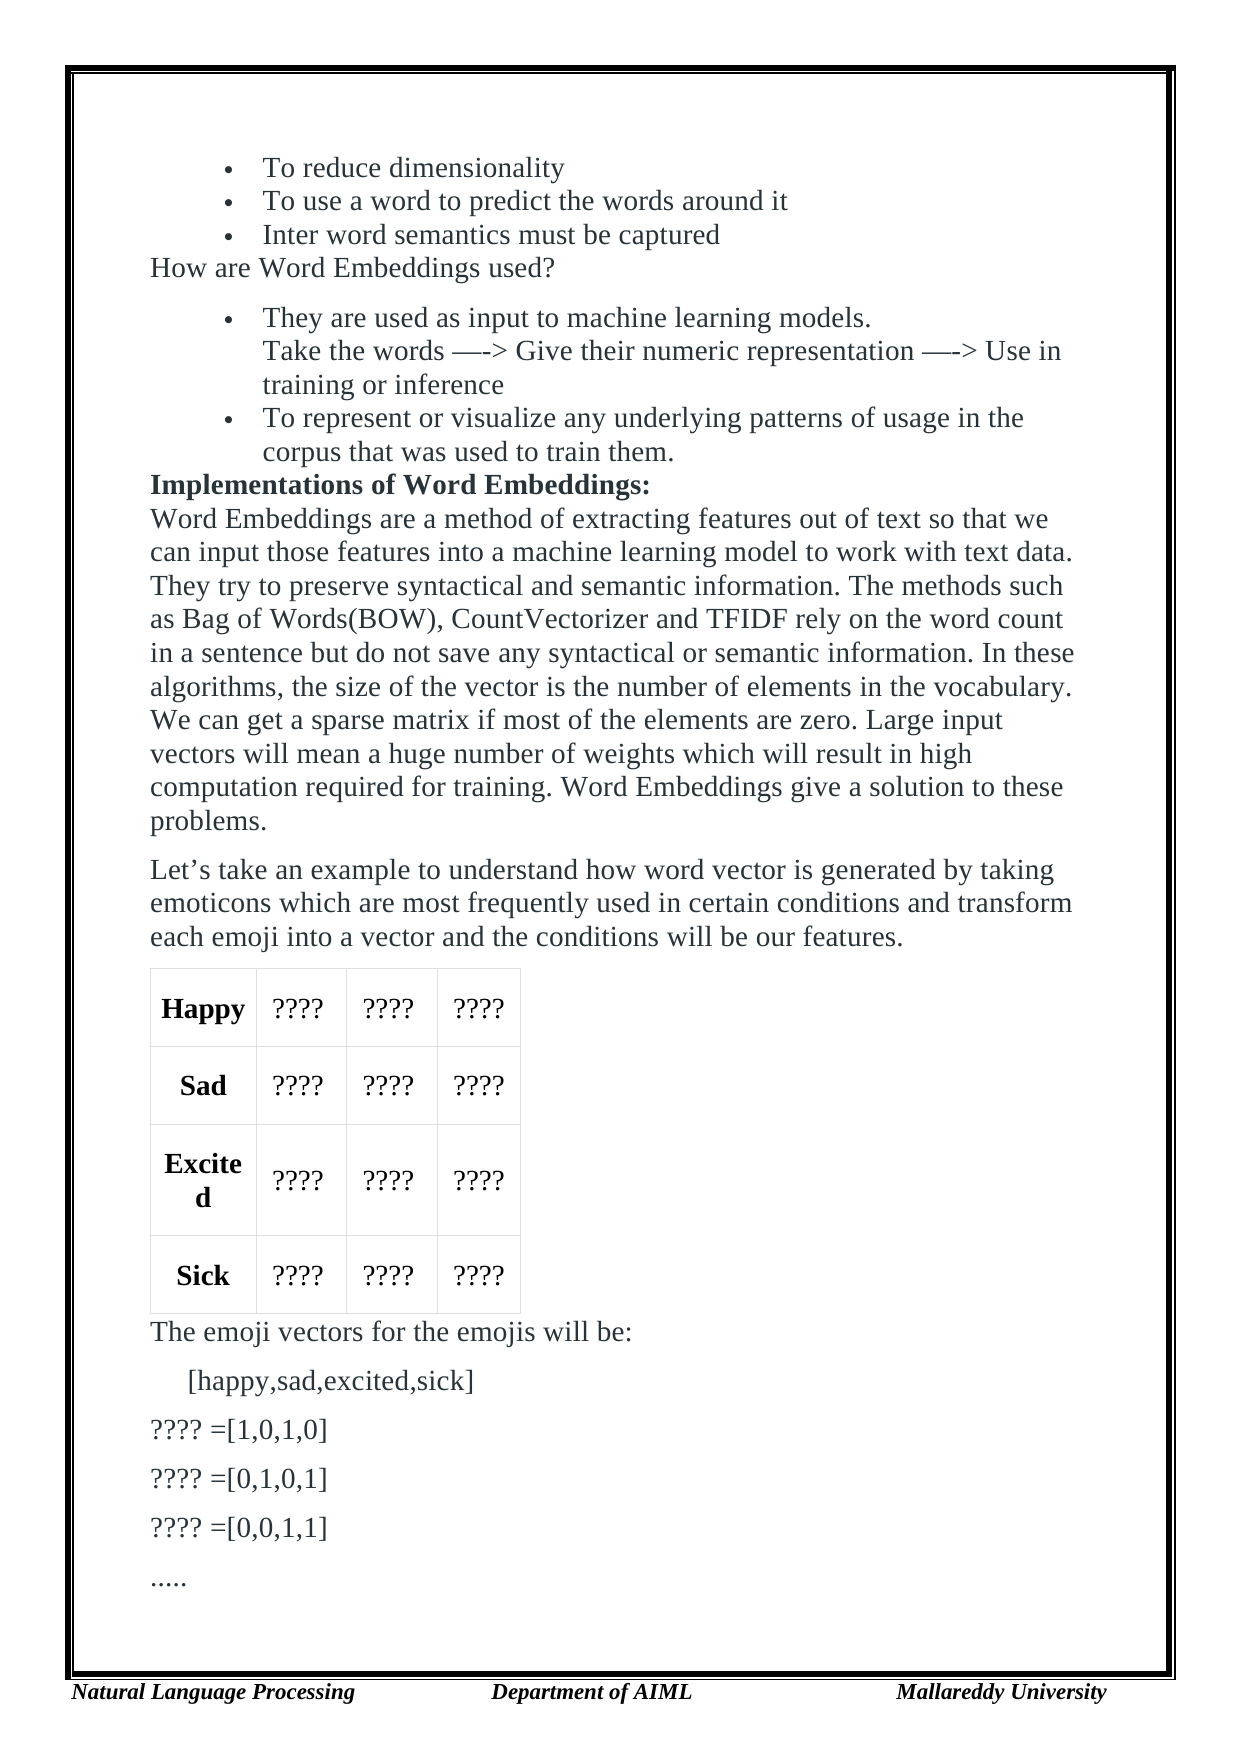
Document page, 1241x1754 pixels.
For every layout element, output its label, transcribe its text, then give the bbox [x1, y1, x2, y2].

text [happy,sad,excited,sick] [150, 1363, 1090, 1396]
list Inter word semantics must be captured [225, 217, 1090, 251]
text ???? =[1,0,1,0] [150, 1412, 1090, 1446]
list They are used as input to machine learning models. Take the words —-> Give their numeric representation —-> Use in training or inference [225, 300, 1090, 400]
text ???? =[0,0,1,1] [150, 1510, 1090, 1544]
table_cell ???? [347, 1047, 437, 1124]
table_cell ???? [257, 1047, 346, 1124]
table_cell Sad [151, 1047, 256, 1124]
list To reduce dimensionality [225, 150, 1090, 183]
table_cell ???? [257, 1125, 346, 1235]
table_cell ???? [438, 1236, 520, 1313]
table_header ???? [257, 969, 346, 1046]
table_cell Excited [151, 1125, 256, 1235]
table_cell ???? [347, 1236, 437, 1313]
text Word Embeddings are a method of extracting features out of text so that we can input those features into a machine learning model to work with text data. They try to preserve syntactical and semantic information. The methods such as Bag of Words(BOW), CountVectorizer and TFIDF rely on the word count in a sentence but do not save any syntactical or semantic information. In these algorithms, the size of the vector is the number of elements in the vocabulary. We can get a sparse matrix if most of the elements are zero. Large input vectors will mean a huge number of weights which will result in high computation required for training. Word Embeddings give a solution to these problems. [150, 501, 1090, 836]
text The emoji vectors for the emojis will be: [150, 1314, 1090, 1347]
text Let’s take an example to understand how word vector is generated by taking emoticons which are most frequently used in certain conditions and transform each emoji into a vector and the conditions will be our features. [150, 852, 1090, 953]
list To represent or visualize any underlying patterns of usage in the corpus that was used to train them. [225, 400, 1090, 467]
text How are Word Embeddings used? [150, 251, 1090, 284]
table_cell ???? [438, 1125, 520, 1235]
text ???? =[0,1,0,1] [150, 1461, 1090, 1495]
table_cell ???? [347, 1125, 437, 1235]
table_cell Sick [151, 1236, 256, 1313]
text Implementations of Word Embeddings: [150, 467, 1090, 501]
list To use a word to predict the words around it [225, 183, 1090, 217]
table_header ???? [347, 969, 437, 1046]
table_header ???? [438, 969, 520, 1046]
table_cell ???? [438, 1047, 520, 1124]
table_cell ???? [257, 1236, 346, 1313]
table_header Happy [151, 969, 256, 1046]
text ..... [150, 1559, 1090, 1593]
